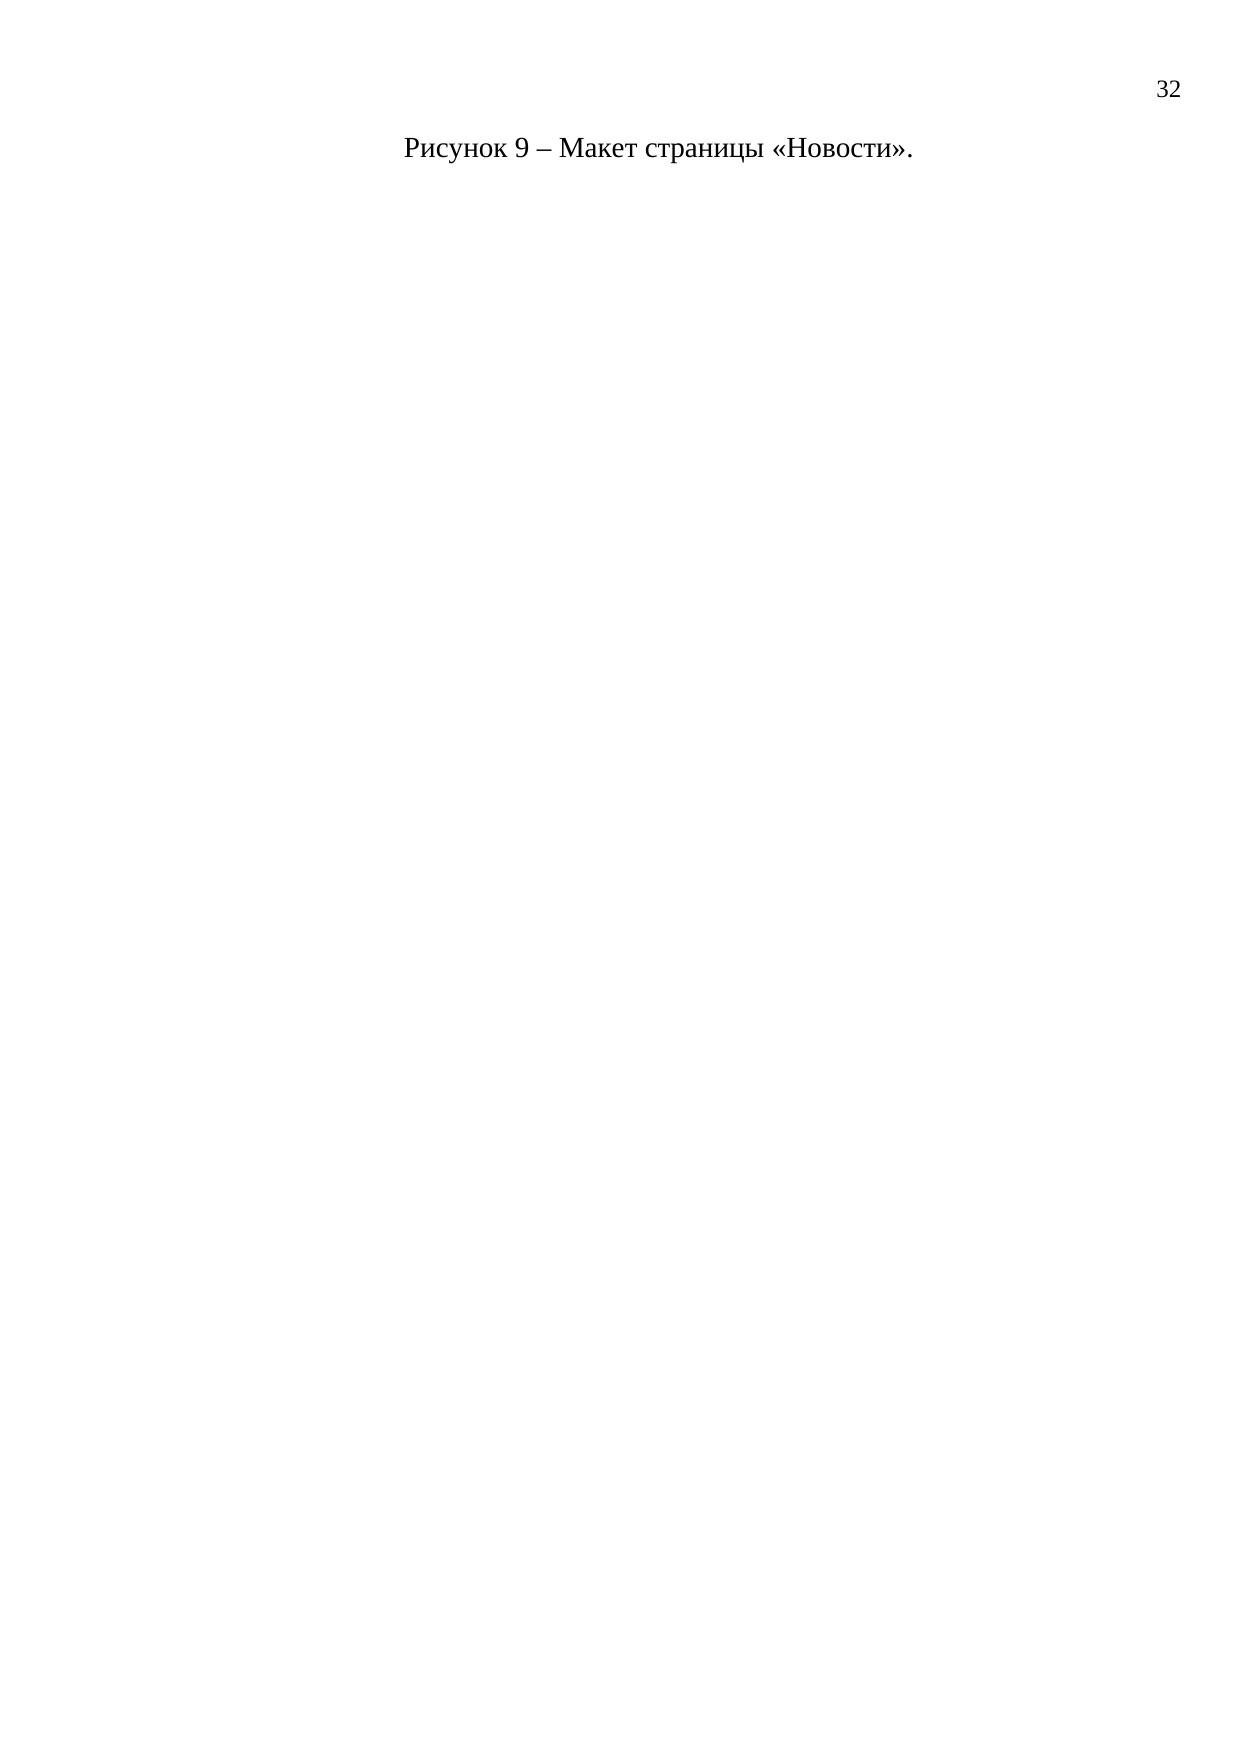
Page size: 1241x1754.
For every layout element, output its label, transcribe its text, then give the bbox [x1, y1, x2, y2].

list Рисунок 9 – Макет страницы «Новости». [136, 131, 1181, 164]
